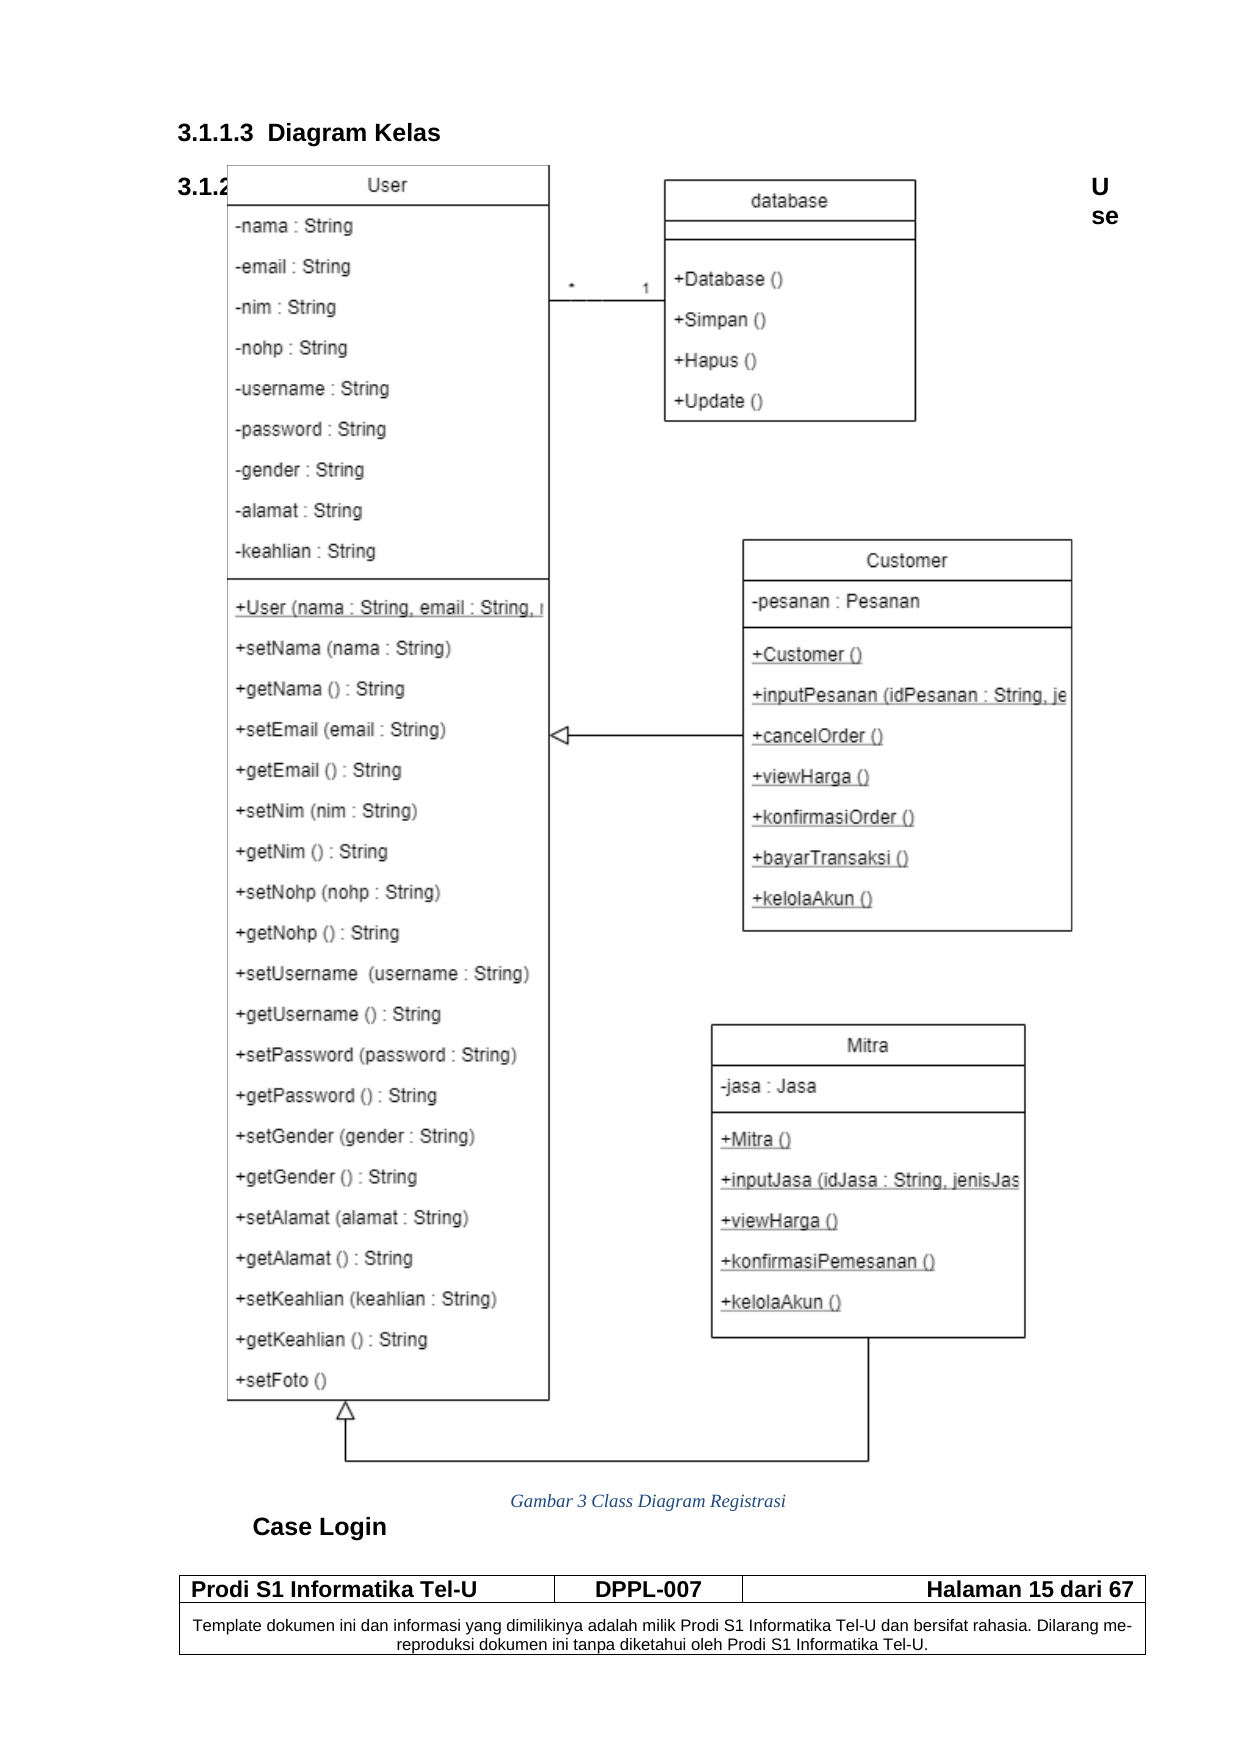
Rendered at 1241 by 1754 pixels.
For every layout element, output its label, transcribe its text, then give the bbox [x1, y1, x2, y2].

subtitle Diagram Kelas [177, 118, 1122, 147]
picture [227, 165, 1073, 1481]
